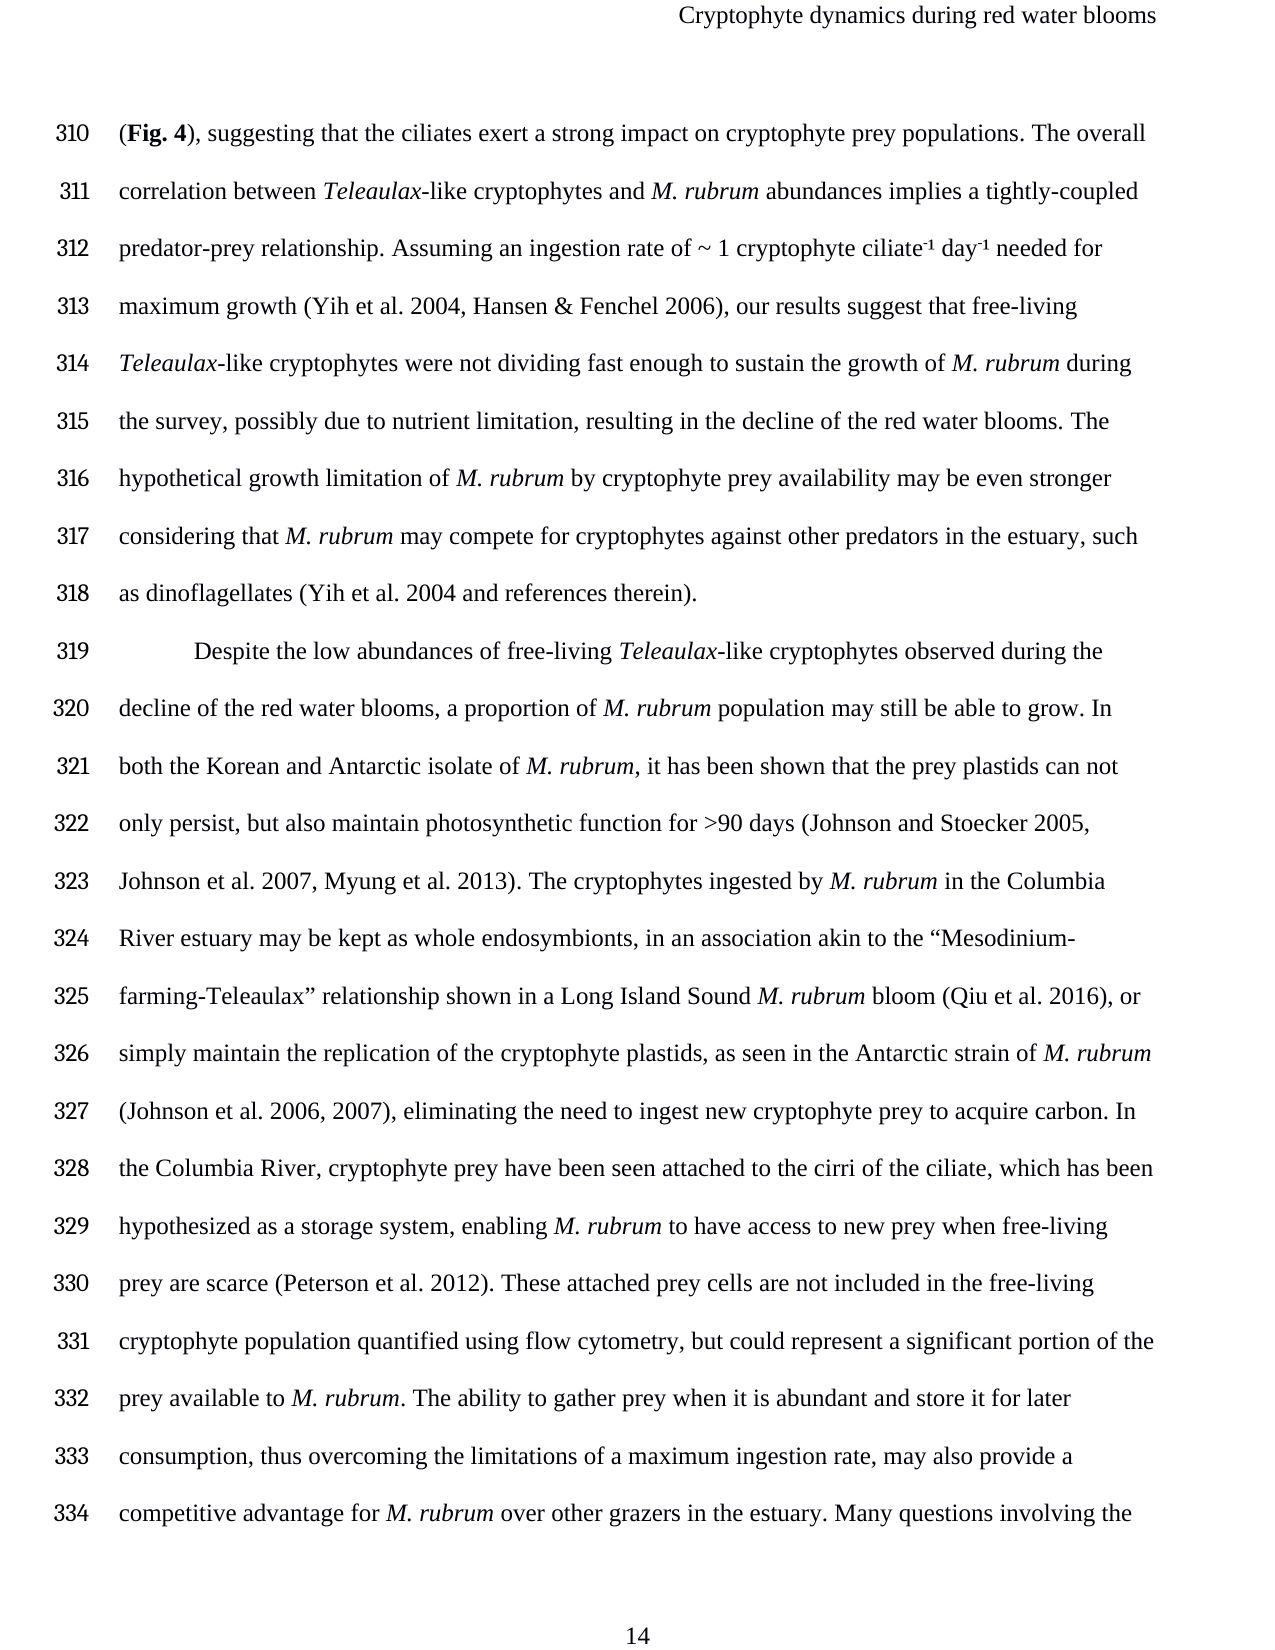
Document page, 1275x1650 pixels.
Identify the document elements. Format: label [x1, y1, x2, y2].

text [118, 118, 1156, 607]
text [118, 636, 1156, 1527]
